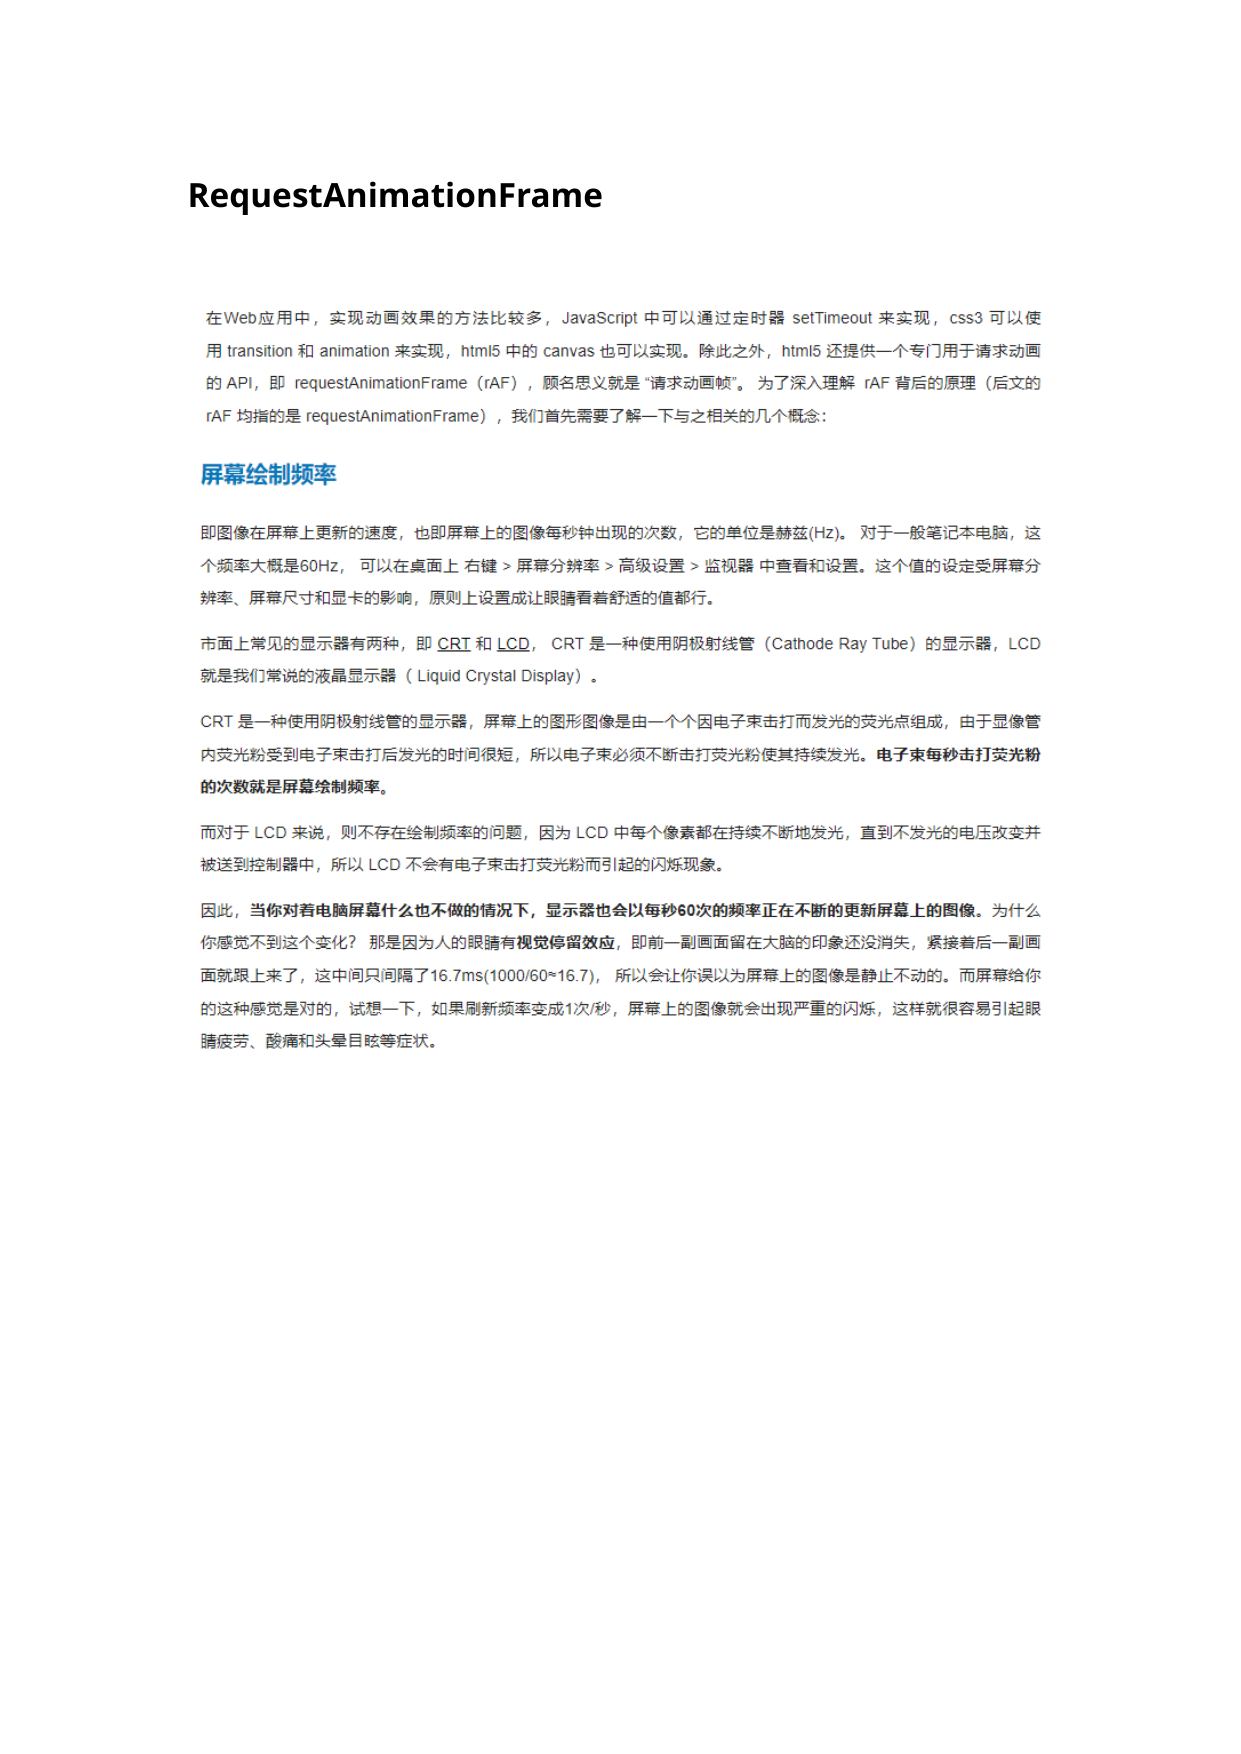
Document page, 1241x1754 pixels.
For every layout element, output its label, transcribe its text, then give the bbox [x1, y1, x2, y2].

picture [187, 287, 1053, 1059]
subtitle RequestAnimationFrame [187, 162, 1053, 227]
